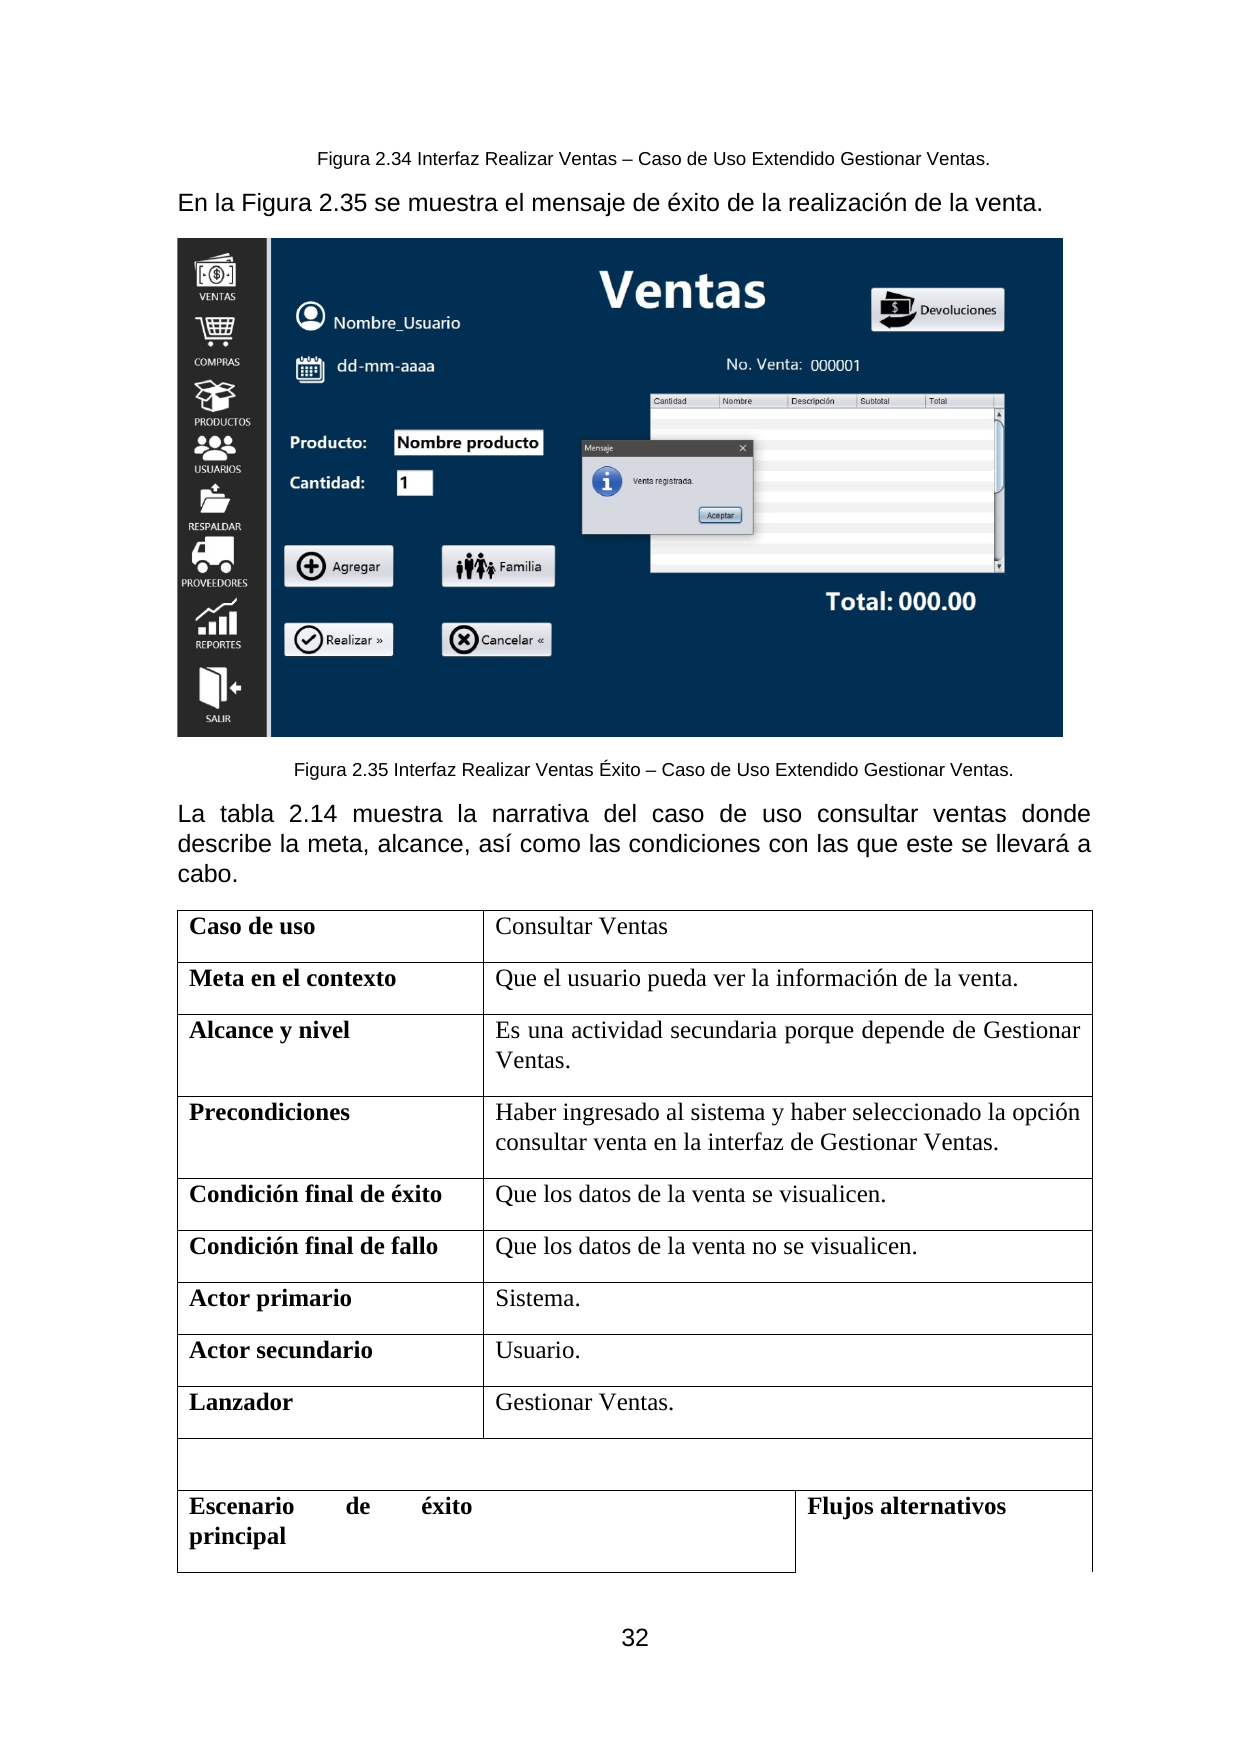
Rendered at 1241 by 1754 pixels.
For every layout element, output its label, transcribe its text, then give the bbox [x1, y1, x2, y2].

table_cell Lanzador [178, 1387, 483, 1438]
table_cell Gestionar Ventas. [484, 1387, 1092, 1438]
table_cell Actor secundario [178, 1335, 483, 1386]
table_cell Actor primario [178, 1283, 483, 1334]
table_cell Condición final de éxito [178, 1179, 483, 1230]
text En la Figura 2.35 se muestra el mensaje de éxito de la realización de la venta. [177, 188, 1092, 216]
table_cell Sistema. [484, 1283, 1092, 1334]
table_cell Alcance y nivel [178, 1015, 483, 1096]
text Figura 2.34 Interfaz Realizar Ventas – Caso de Uso Extendido Gestionar Ventas. [215, 148, 1092, 169]
table_header Consultar Ventas [484, 911, 1092, 962]
table_cell Es una actividad secundaria porque depende de Gestionar Ventas. [484, 1015, 1092, 1096]
table_cell [484, 1491, 795, 1572]
table_cell Flujos alternativos [796, 1491, 1092, 1572]
table_cell Escenario de éxito principal [178, 1491, 484, 1572]
table_cell [178, 1439, 1092, 1490]
table_cell Precondiciones [178, 1097, 483, 1178]
picture [177, 238, 1063, 737]
table_cell Que los datos de la venta no se visualicen. [484, 1231, 1092, 1282]
table_cell Meta en el contexto [178, 963, 483, 1014]
table_header Caso de uso [178, 911, 483, 962]
table_cell Usuario. [484, 1335, 1092, 1386]
text Figura 2.35 Interfaz Realizar Ventas Éxito – Caso de Uso Extendido Gestionar Ventas. [215, 759, 1092, 780]
text La tabla 2.14 muestra la narrativa del caso de uso consultar ventas donde describe la meta, alcance, así como las condiciones con las que este se llevará a cabo. [177, 799, 1092, 888]
table_cell Que los datos de la venta se visualicen. [484, 1179, 1092, 1230]
table_cell Que el usuario pueda ver la información de la venta. [484, 963, 1092, 1014]
table_cell Condición final de fallo [178, 1231, 483, 1282]
table_cell Haber ingresado al sistema y haber seleccionado la opción consultar venta en la interfaz de Gestionar Ventas. [484, 1097, 1092, 1178]
